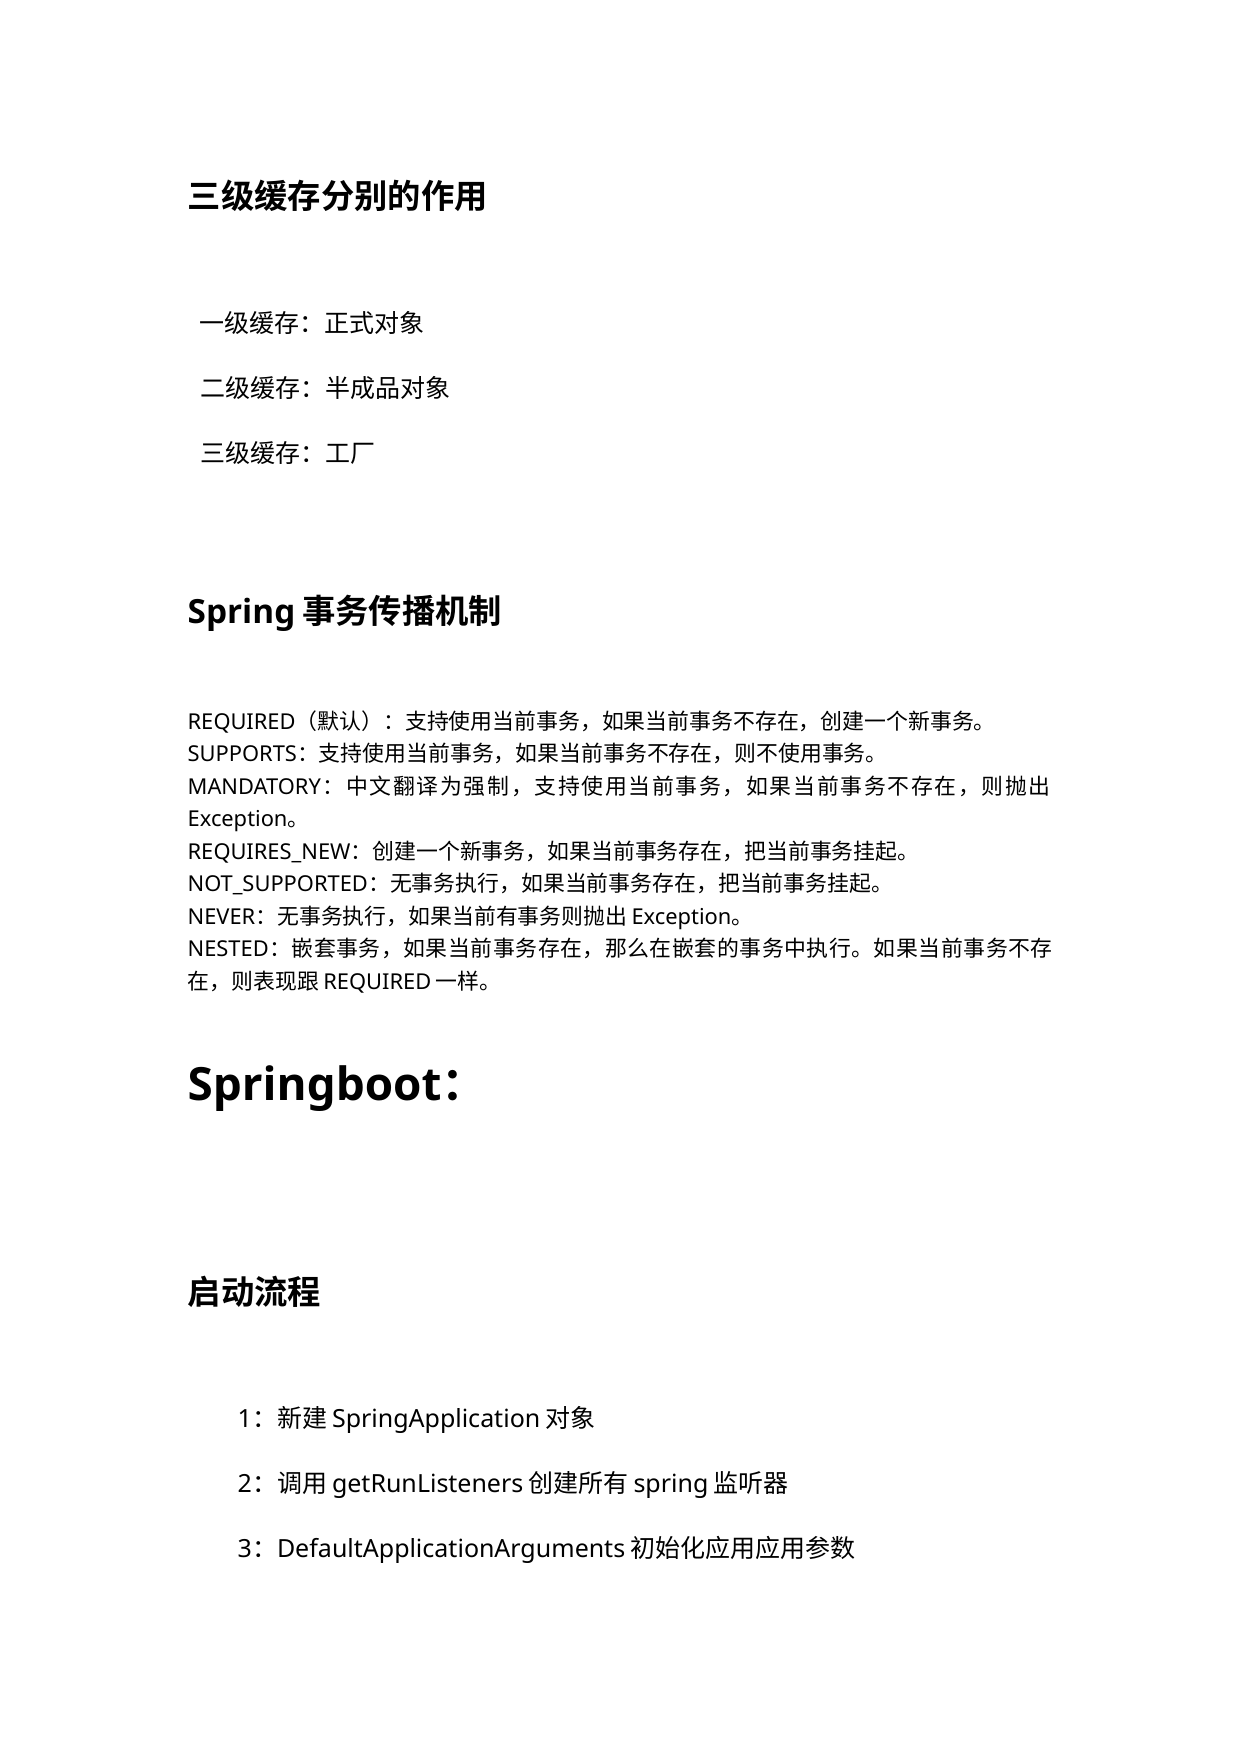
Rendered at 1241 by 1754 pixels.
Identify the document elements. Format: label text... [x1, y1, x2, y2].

text 1：新建SpringApplication对象 [187, 1384, 1053, 1449]
text REQUIRED（默认）：支持使用当前事务，如果当前事务不存在，创建一个新事务。 [187, 704, 1053, 736]
subtitle 启动流程 [187, 1257, 1053, 1322]
subtitle Springboot： [187, 1032, 1053, 1129]
text SUPPORTS：支持使用当前事务，如果当前事务不存在，则不使用事务。 [187, 736, 1053, 769]
text REQUIRES_NEW：创建一个新事务，如果当前事务存在，把当前事务挂起。 [187, 834, 1053, 866]
text 三级缓存：工厂 [187, 419, 1053, 484]
text NEVER：无事务执行，如果当前有事务则抛出Exception。 [187, 899, 1053, 931]
subtitle Spring事务传播机制 [187, 576, 1053, 641]
text 一级缓存：正式对象 [187, 289, 1053, 354]
text MANDATORY：中文翻译为强制，支持使用当前事务，如果当前事务不存在，则抛出Exception。 [187, 769, 1053, 834]
text 3：DefaultApplicationArguments初始化应用应用参数 [187, 1514, 1053, 1579]
text NESTED：嵌套事务，如果当前事务存在，那么在嵌套的事务中执行。如果当前事务不存在，则表现跟REQUIRED一样。 [187, 931, 1053, 996]
text 二级缓存：半成品对象 [187, 354, 1053, 419]
subtitle 三级缓存分别的作用 [187, 162, 1053, 227]
text NOT_SUPPORTED：无事务执行，如果当前事务存在，把当前事务挂起。 [187, 866, 1053, 899]
text 2：调用getRunListeners创建所有spring监听器 [187, 1449, 1053, 1514]
